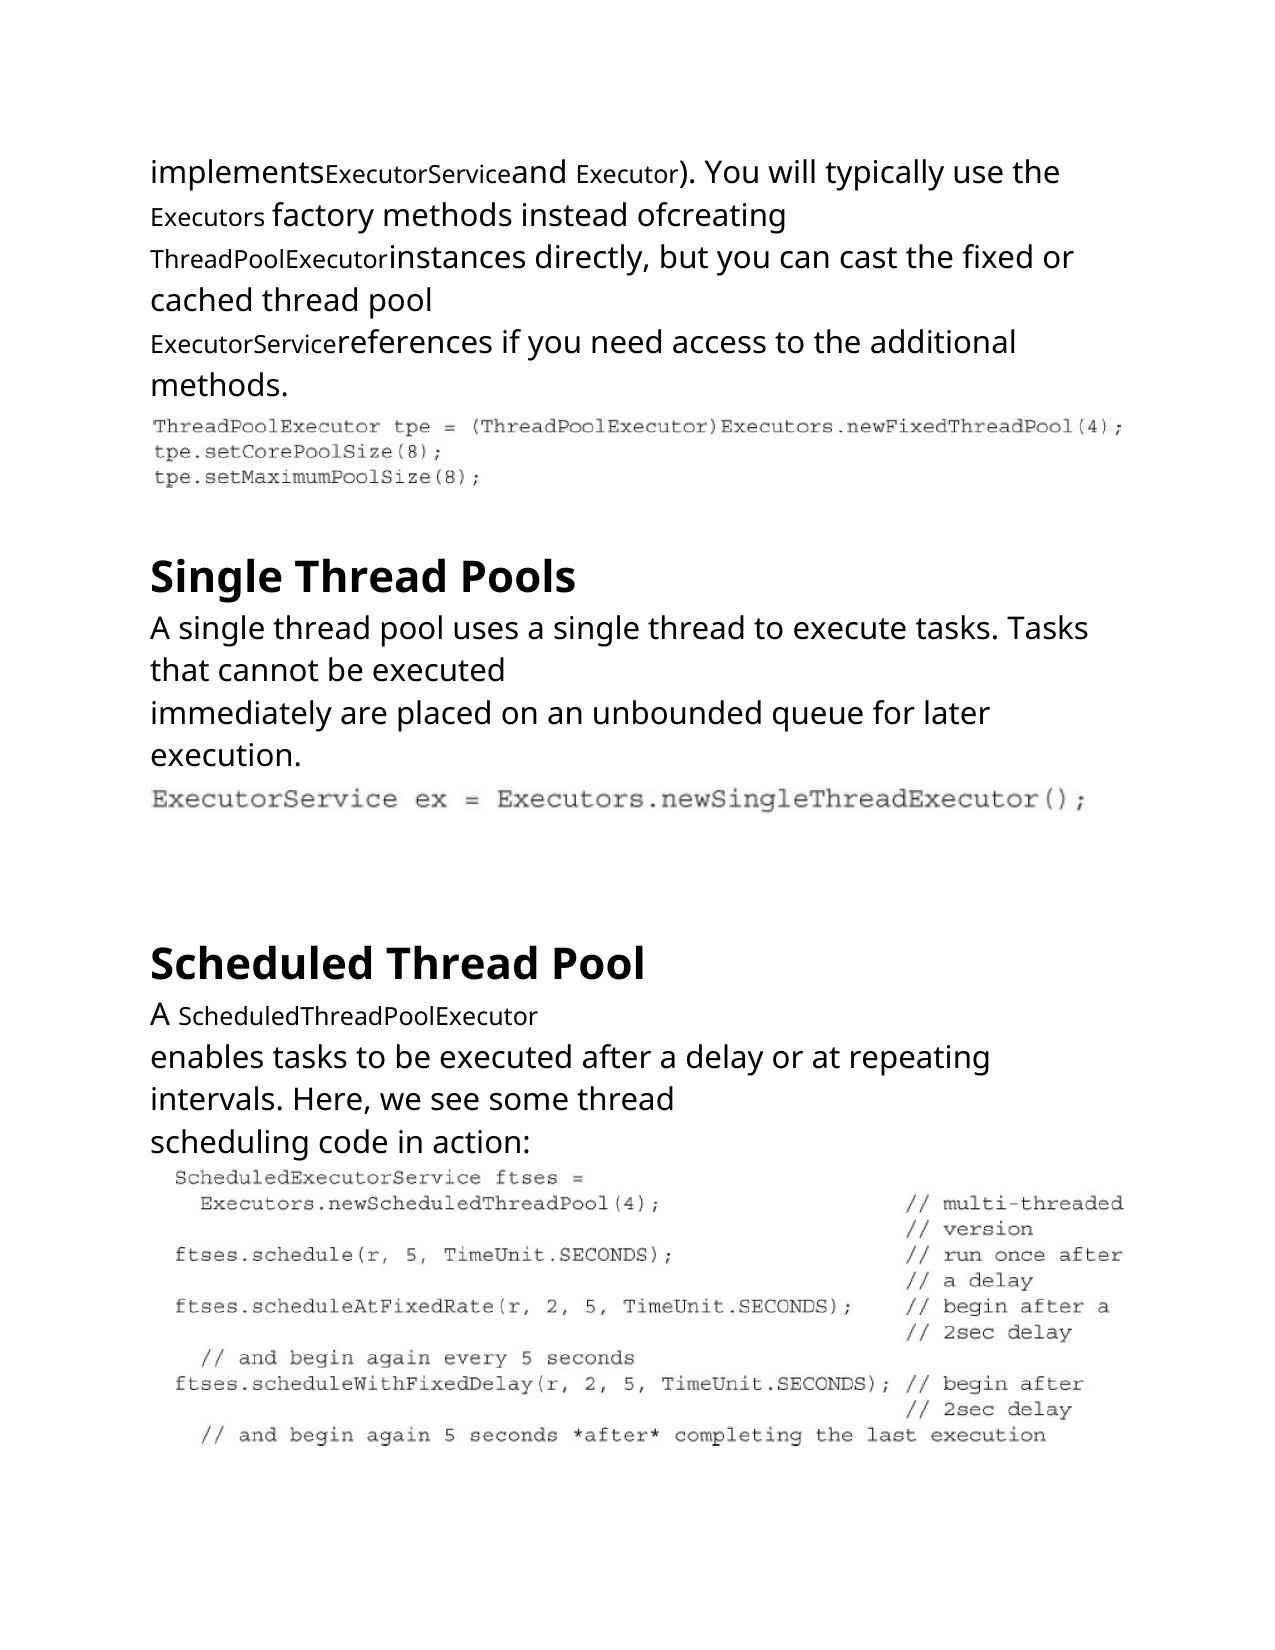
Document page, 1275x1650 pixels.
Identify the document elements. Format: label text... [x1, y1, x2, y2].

text A single thread pool uses a single thread to execute tasks. Tasks that cannot be executed [150, 606, 1125, 691]
text immediately are placed on an unbounded queue for later execution. [150, 691, 1125, 776]
text ExecutorServicereferences if you need access to the additional methods. [150, 320, 1125, 405]
text enables tasks to be executed after a delay or at repeating intervals. Here, we see some thread [150, 1035, 1125, 1120]
text A ScheduledThreadPoolExecutor [150, 992, 1125, 1035]
text scheduling code in action: [150, 1120, 1125, 1162]
text Scheduled Thread Pool [150, 933, 1125, 992]
text Single Thread Pools [150, 546, 1125, 606]
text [150, 150, 1125, 320]
